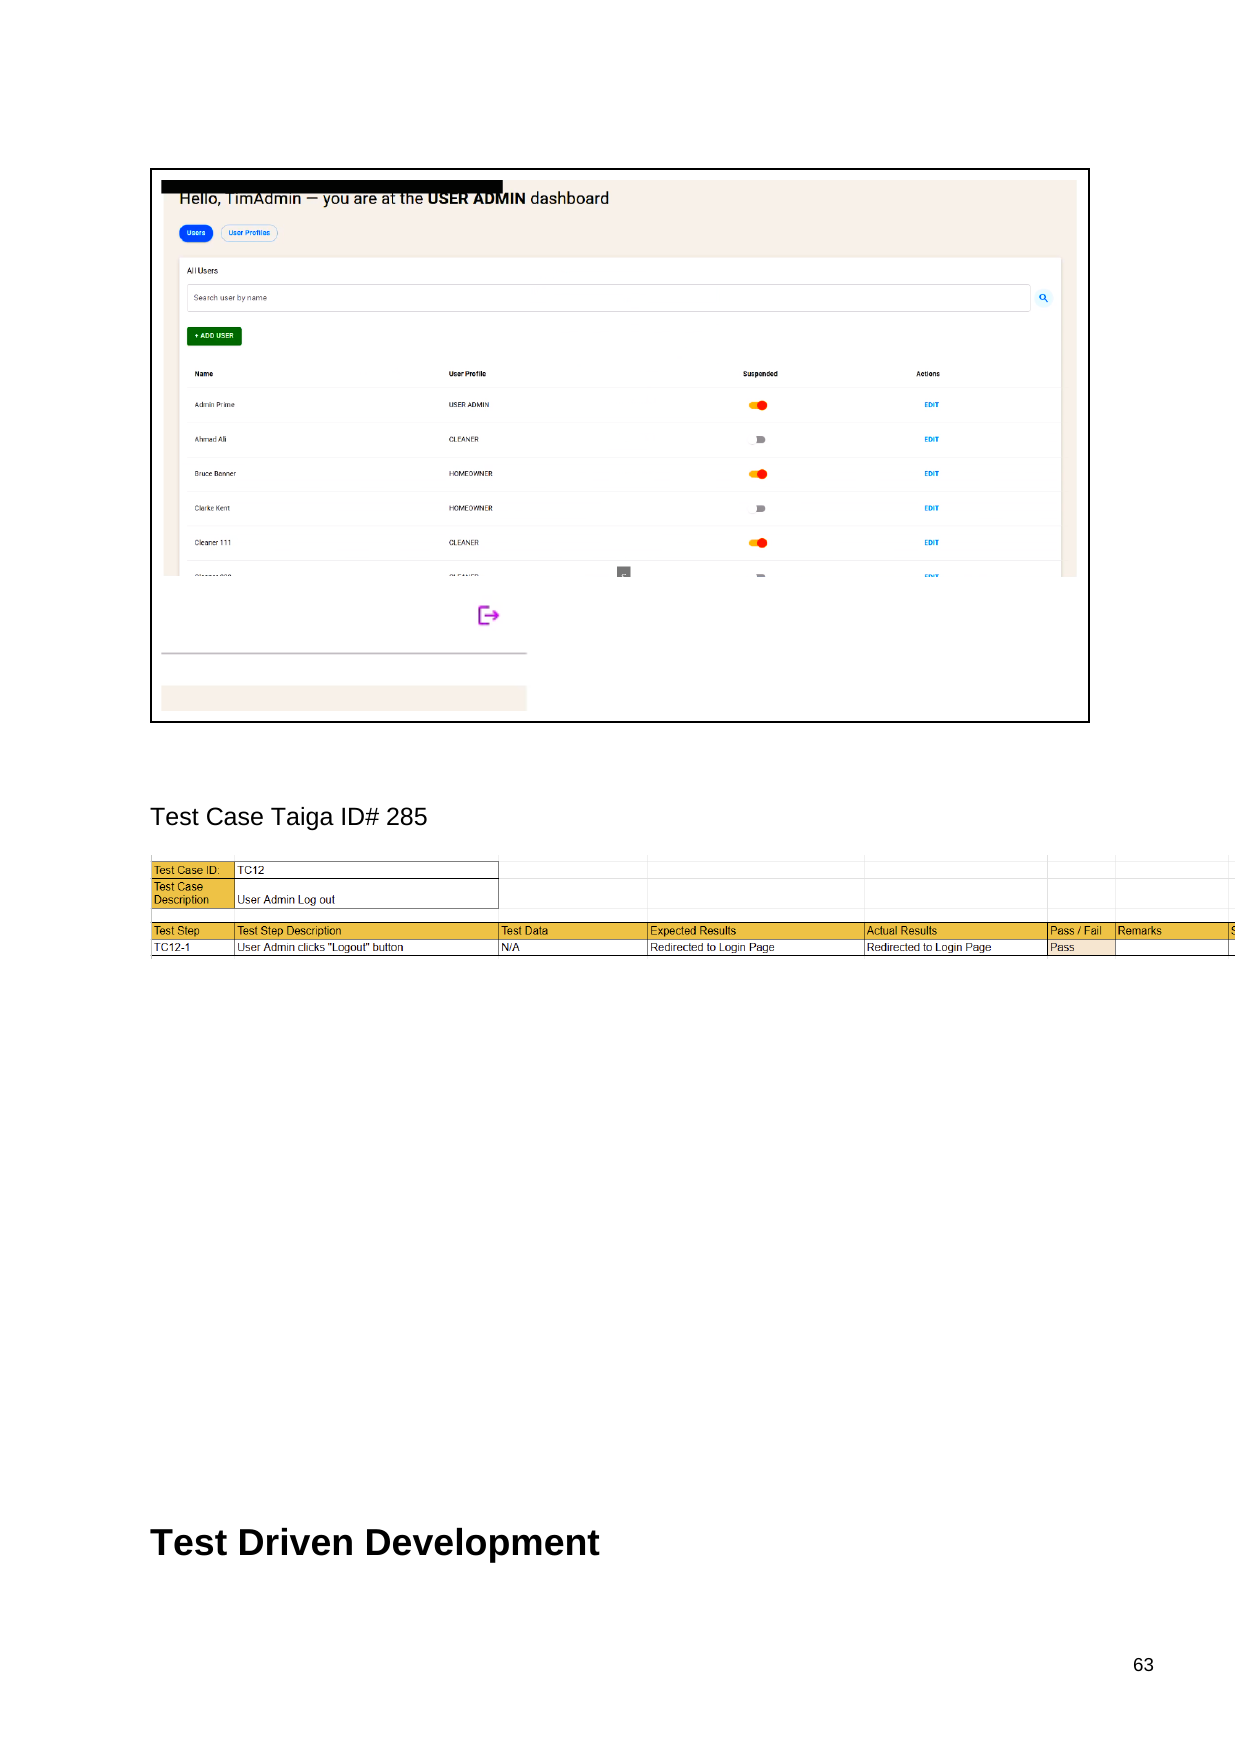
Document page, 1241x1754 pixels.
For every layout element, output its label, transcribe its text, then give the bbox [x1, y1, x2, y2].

subtitle Test Driven Development [150, 1520, 1153, 1563]
picture [150, 855, 1235, 959]
picture [161, 180, 1078, 711]
table_cell [152, 170, 1088, 721]
text Test Case Taiga ID# 285 [150, 802, 1153, 830]
